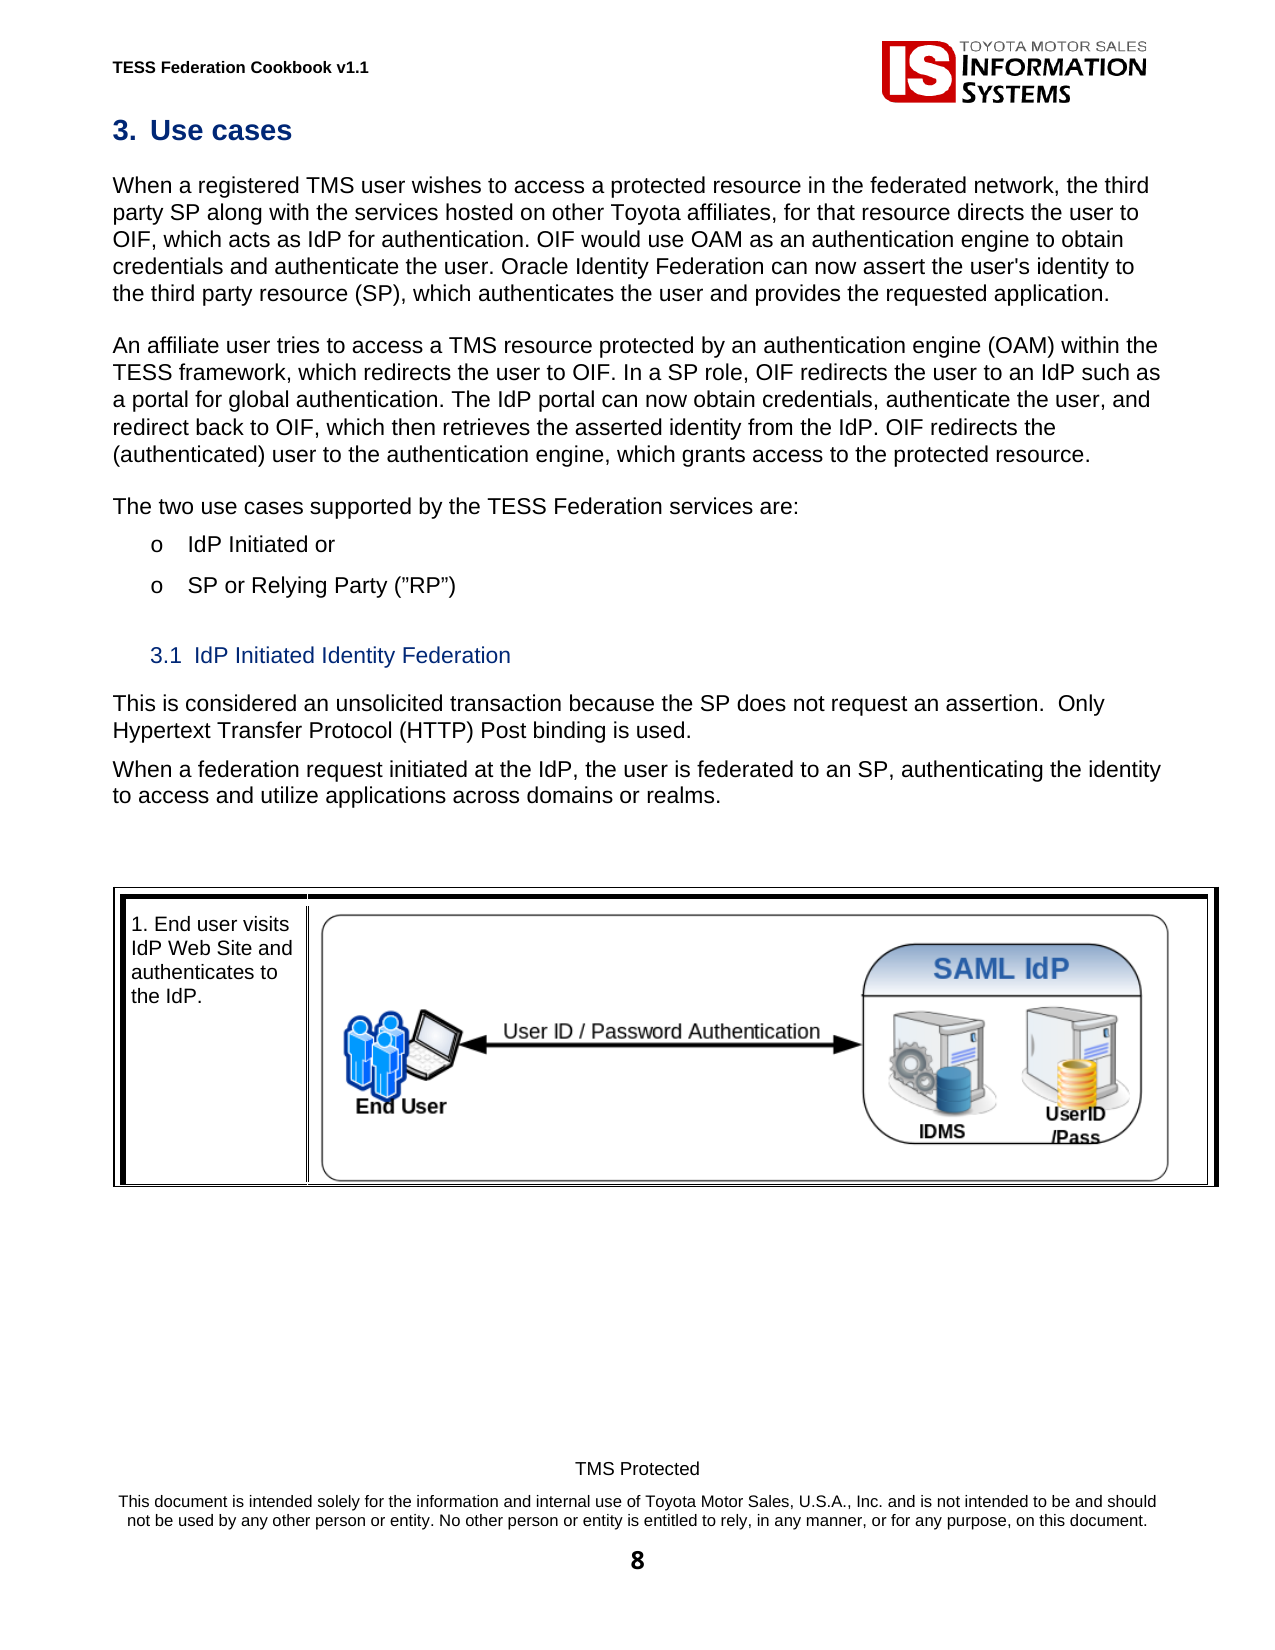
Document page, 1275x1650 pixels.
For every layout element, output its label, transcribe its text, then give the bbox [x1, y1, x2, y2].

text When a registered TMS user wishes to access a protected resource in the federated network, the third party SP along with the services hosted on other Toyota affiliates, for that resource directs the user to OIF, which acts as IdP for authentication. OIF would use OAM as an authentication engine to obtain credentials and authenticate the user. Oracle Identity Federation can now assert the user's identity to the third party resource (SP), which authenticates the user and provides the requested application. [112, 171, 1162, 306]
table_header 1. End user visits IdP Web Site and authenticates to the IdP. [126, 895, 308, 1183]
table_header [308, 888, 1213, 1183]
list The two use cases supported by the TESS Federation services are: [112, 492, 1162, 519]
subtitle IdP Initiated Identity Federation [150, 642, 1162, 669]
list This is considered an unsolicited transaction because the SP does not request an assertion. Only Hypertext Transfer Protocol (HTTP) Post binding is used. [112, 689, 1162, 744]
list IdP Initiated or [150, 531, 1162, 560]
text When a federation request initiated at the IdP, the user is federated to an SP, authenticating the identity to access and utilize applications across domains or realms. [112, 756, 1162, 809]
subtitle Use cases [112, 112, 1162, 146]
text An affiliate user tries to access a TMS resource protected by an authentication engine (OAM) within the TESS framework, which redirects the user to OIF. In a SP role, OIF redirects the user to an IdP such as a portal for global authentication. The IdP portal can now obtain credentials, authenticate the user, and redirect back to OIF, which then retrieves the asserted identity from the IdP. OIF redirects the (authenticated) user to the authentication engine, which grants access to the protected resource. [112, 331, 1162, 467]
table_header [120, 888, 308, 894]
picture [882, 39, 1147, 110]
list SP or Relying Party (”RP”) [150, 572, 1162, 601]
